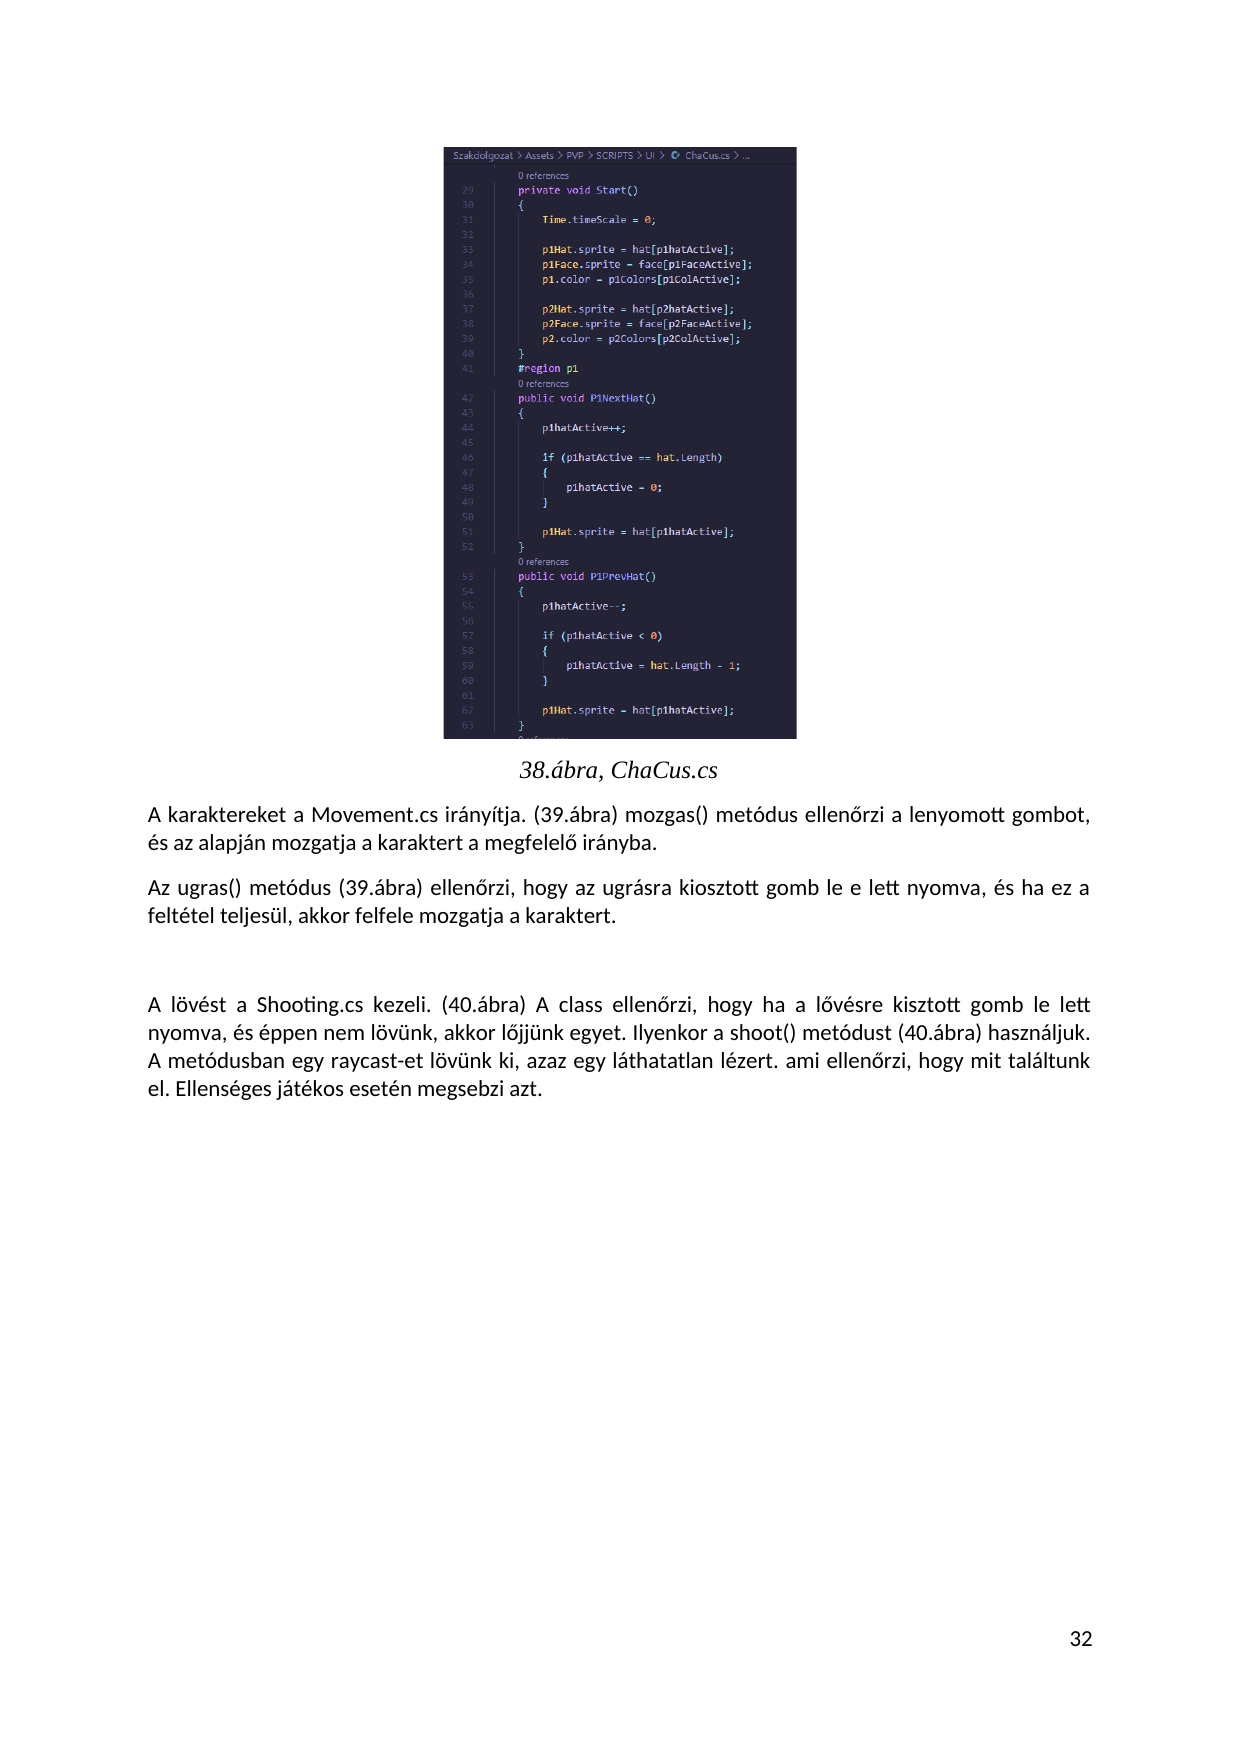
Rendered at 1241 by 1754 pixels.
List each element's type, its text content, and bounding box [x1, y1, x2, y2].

text 38.ábra, ChaCus.cs [148, 755, 1092, 784]
text A lövést a Shooting.cs kezeli. (40.ábra) A class ellenőrzi, hogy ha a lővésre kisztott gomb le lett nyomva, és éppen nem lövünk, akkor lőjjünk egyet. Ilyenkor a shoot() metódust (40.ábra) használjuk. A metódusban egy raycast-et lövünk ki, azaz egy láthatatlan lézert. ami ellenőrzi, hogy mit találtunk el. Ellenséges játékos esetén megsebzi azt. [148, 991, 1092, 1103]
text Az ugras() metódus (39.ábra) ellenőrzi, hogy az ugrásra kiosztott gomb le e lett nyomva, és ha ez a feltétel teljesül, akkor felfele mozgatja a karaktert. [148, 873, 1092, 929]
text A karaktereket a Movement.cs irányítja. (39.ábra) mozgas() metódus ellenőrzi a lenyomott gombot, és az alapján mozgatja a karaktert a megfelelő irányba. [148, 800, 1092, 856]
picture [443, 147, 797, 739]
